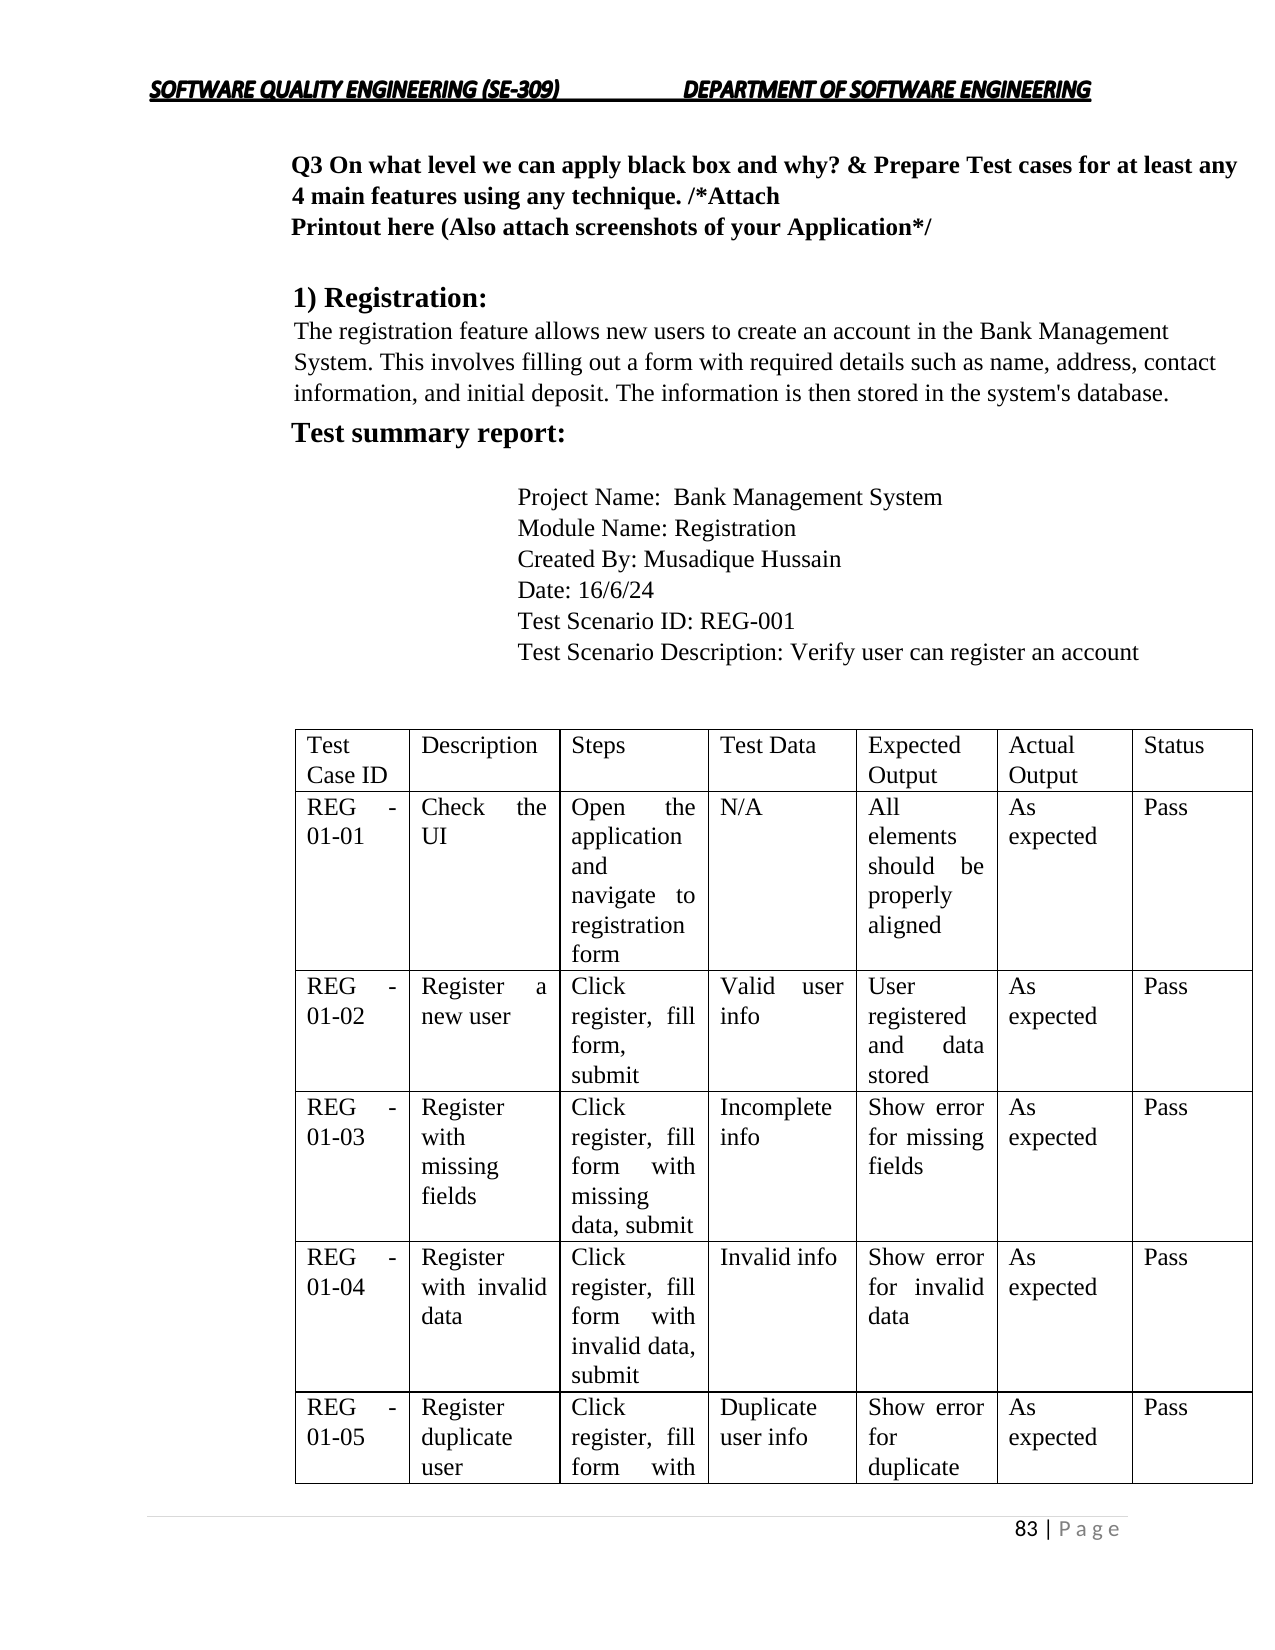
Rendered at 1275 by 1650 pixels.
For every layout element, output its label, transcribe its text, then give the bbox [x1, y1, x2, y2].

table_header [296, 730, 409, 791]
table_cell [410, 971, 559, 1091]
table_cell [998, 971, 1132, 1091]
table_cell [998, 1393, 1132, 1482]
text Created By: Musadique Hussain [517, 544, 1251, 573]
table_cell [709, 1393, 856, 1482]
text Test summary report: [291, 415, 1253, 449]
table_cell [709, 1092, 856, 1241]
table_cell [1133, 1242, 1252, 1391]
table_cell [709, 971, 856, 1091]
text Module Name: Registration [517, 513, 1251, 542]
text Q3 On what level we can apply black box and why? & Prepare Test cases for at least any 4 main features using any technique. /*Attach [291, 150, 1253, 209]
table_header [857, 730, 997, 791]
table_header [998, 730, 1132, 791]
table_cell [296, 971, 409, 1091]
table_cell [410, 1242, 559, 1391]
list Registration: [292, 280, 1253, 313]
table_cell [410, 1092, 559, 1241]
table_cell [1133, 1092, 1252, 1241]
text Date: 16/6/24 [517, 575, 1251, 604]
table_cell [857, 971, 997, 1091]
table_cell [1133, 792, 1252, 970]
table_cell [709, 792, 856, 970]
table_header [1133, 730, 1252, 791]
text Printout here (Also attach screenshots of your Application*/ [291, 212, 1253, 240]
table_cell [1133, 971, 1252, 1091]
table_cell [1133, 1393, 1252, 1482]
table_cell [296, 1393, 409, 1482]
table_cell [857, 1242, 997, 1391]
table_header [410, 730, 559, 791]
picture [148, 79, 1092, 102]
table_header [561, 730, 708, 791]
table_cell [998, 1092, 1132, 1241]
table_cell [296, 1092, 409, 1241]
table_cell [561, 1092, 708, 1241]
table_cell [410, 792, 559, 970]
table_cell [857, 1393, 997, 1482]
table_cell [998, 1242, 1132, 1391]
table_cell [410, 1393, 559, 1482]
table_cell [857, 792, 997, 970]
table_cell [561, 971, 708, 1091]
text Project Name: Bank Management System [517, 482, 1251, 511]
text Test Scenario Description: Verify user can register an account [517, 637, 1251, 665]
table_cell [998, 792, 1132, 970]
text Test Scenario ID: REG-001 [517, 606, 1251, 634]
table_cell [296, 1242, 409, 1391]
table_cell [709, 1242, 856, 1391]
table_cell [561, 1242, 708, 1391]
text The registration feature allows new users to create an account in the Bank Management System. This involves filling out a form with required details such as name, address, contact information, and initial deposit. The information is then stored in the system's database. [294, 316, 1253, 407]
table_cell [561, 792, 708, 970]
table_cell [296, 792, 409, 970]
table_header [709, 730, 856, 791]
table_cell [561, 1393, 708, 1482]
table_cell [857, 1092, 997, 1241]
